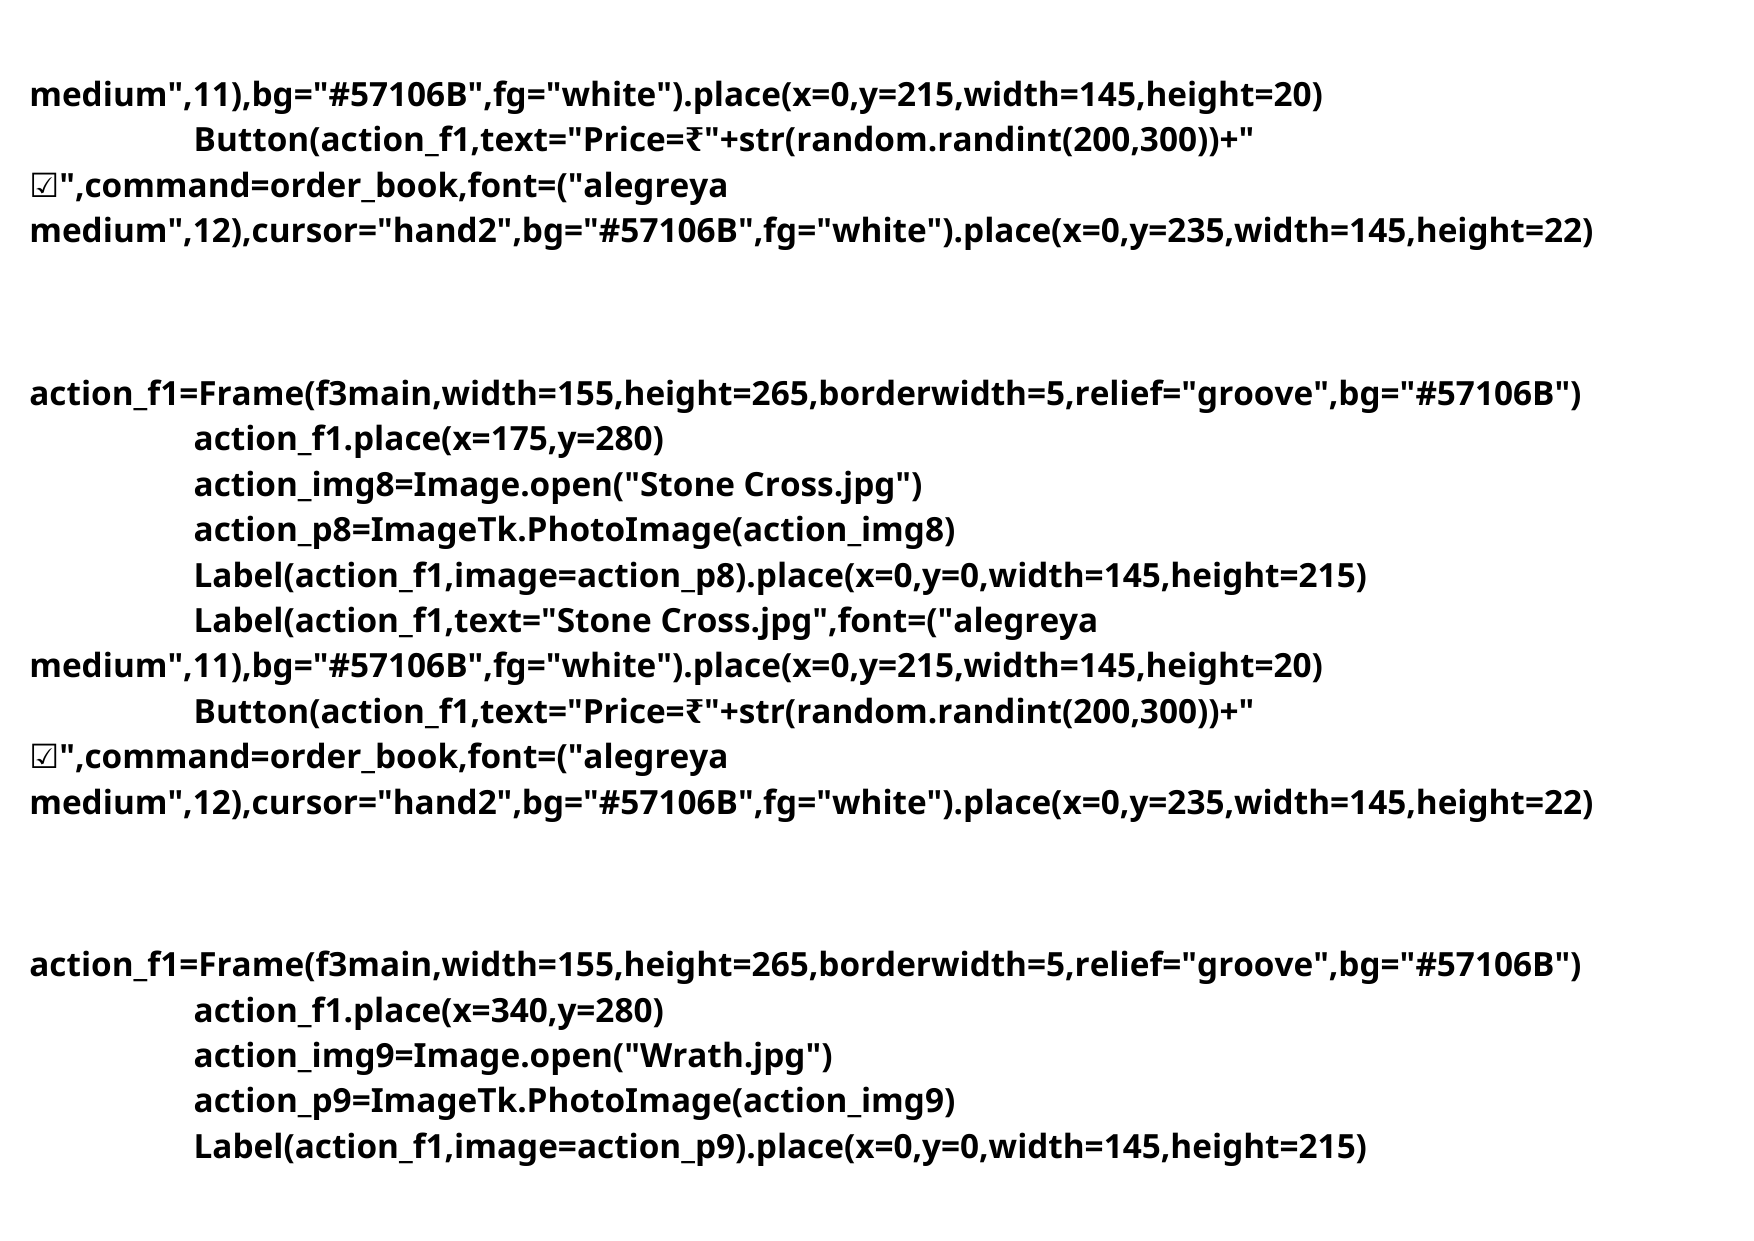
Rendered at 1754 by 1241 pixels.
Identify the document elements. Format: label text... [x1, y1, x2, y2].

text Button(action_f1,text="Price=₹"+str(random.randint(200,300))+" ☑",command=order_book,font=("alegreya medium",12),cursor="hand2",bg="#57106B",fg="white").place(x=0,y=235,width=145,height=22) [29, 688, 1643, 824]
text Label(action_f1,text="Stone Cross.jpg",font=("alegreya medium",11),bg="#57106B",fg="white").place(x=0,y=215,width=145,height=20) [29, 597, 1643, 688]
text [29, 71, 1643, 116]
text action_p9=ImageTk.PhotoImage(action_img9) [29, 1077, 1643, 1123]
text action_f1.place(x=340,y=280) [29, 986, 1643, 1032]
text action_f1.place(x=175,y=280) [29, 415, 1643, 461]
text Label(action_f1,image=action_p8).place(x=0,y=0,width=145,height=215) [29, 551, 1643, 597]
text action_p8=ImageTk.PhotoImage(action_img8) [29, 506, 1643, 551]
text action_f1=Frame(f3main,width=155,height=265,borderwidth=5,relief="groove",bg="#57106B") [29, 343, 1643, 415]
text action_img8=Image.open("Stone Cross.jpg") [29, 461, 1643, 506]
text action_f1=Frame(f3main,width=155,height=265,borderwidth=5,relief="groove",bg="#57106B") [29, 915, 1643, 986]
text Label(action_f1,image=action_p9).place(x=0,y=0,width=145,height=215) [29, 1123, 1643, 1168]
text Button(action_f1,text="Price=₹"+str(random.randint(200,300))+" ☑",command=order_book,font=("alegreya medium",12),cursor="hand2",bg="#57106B",fg="white").place(x=0,y=235,width=145,height=22) [29, 116, 1643, 252]
text action_img9=Image.open("Wrath.jpg") [29, 1032, 1643, 1077]
